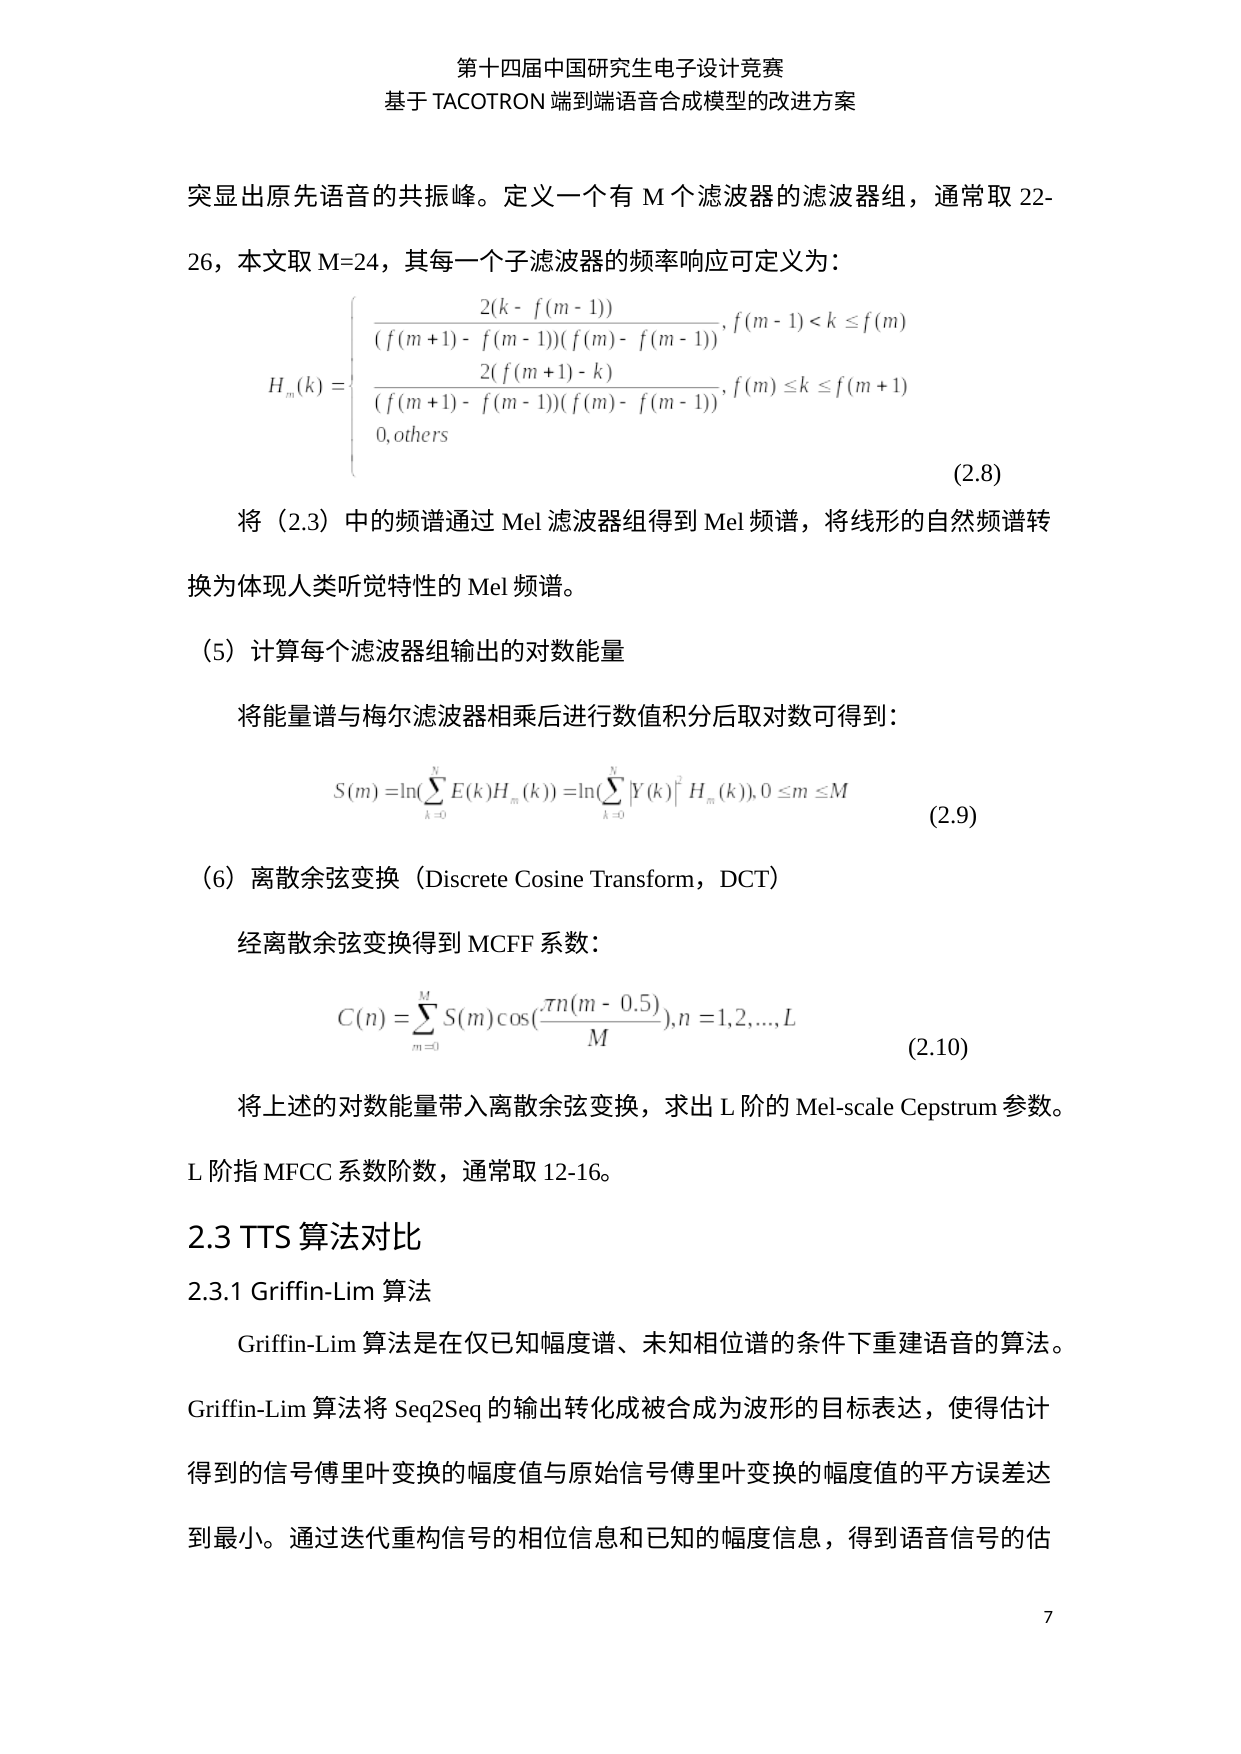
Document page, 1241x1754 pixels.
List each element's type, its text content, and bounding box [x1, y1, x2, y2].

text 将上述的对数能量带入离散余弦变换，求出L阶的Mel-scale Cepstrum参数。L阶指MFCC系数阶数，通常取12-16。 [187, 1072, 1053, 1202]
subtitle 2.3 TTS算法对比 [187, 1202, 1053, 1267]
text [187, 162, 1053, 292]
text 将能量谱与梅尔滤波器相乘后进行数值积分后取对数可得到： [187, 682, 1053, 747]
text 将（2.3）中的频谱通过Mel滤波器组得到Mel频谱，将线形的自然频谱转换为体现人类听觉特性的Mel频谱。 [187, 487, 1053, 617]
text （5）计算每个滤波器组输出的对数能量 [187, 617, 1053, 682]
text (2.10) [187, 974, 1053, 1072]
text (2.9) [187, 747, 1053, 844]
text (2.8) [187, 292, 1053, 487]
text （6）离散余弦变换（Discrete Cosine Transform，DCT） [187, 844, 1053, 909]
subtitle 2.3.1 Griffin-Lim 算法 [187, 1267, 1053, 1309]
text 经离散余弦变换得到MCFF系数： [187, 909, 1053, 974]
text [187, 1309, 1053, 1569]
